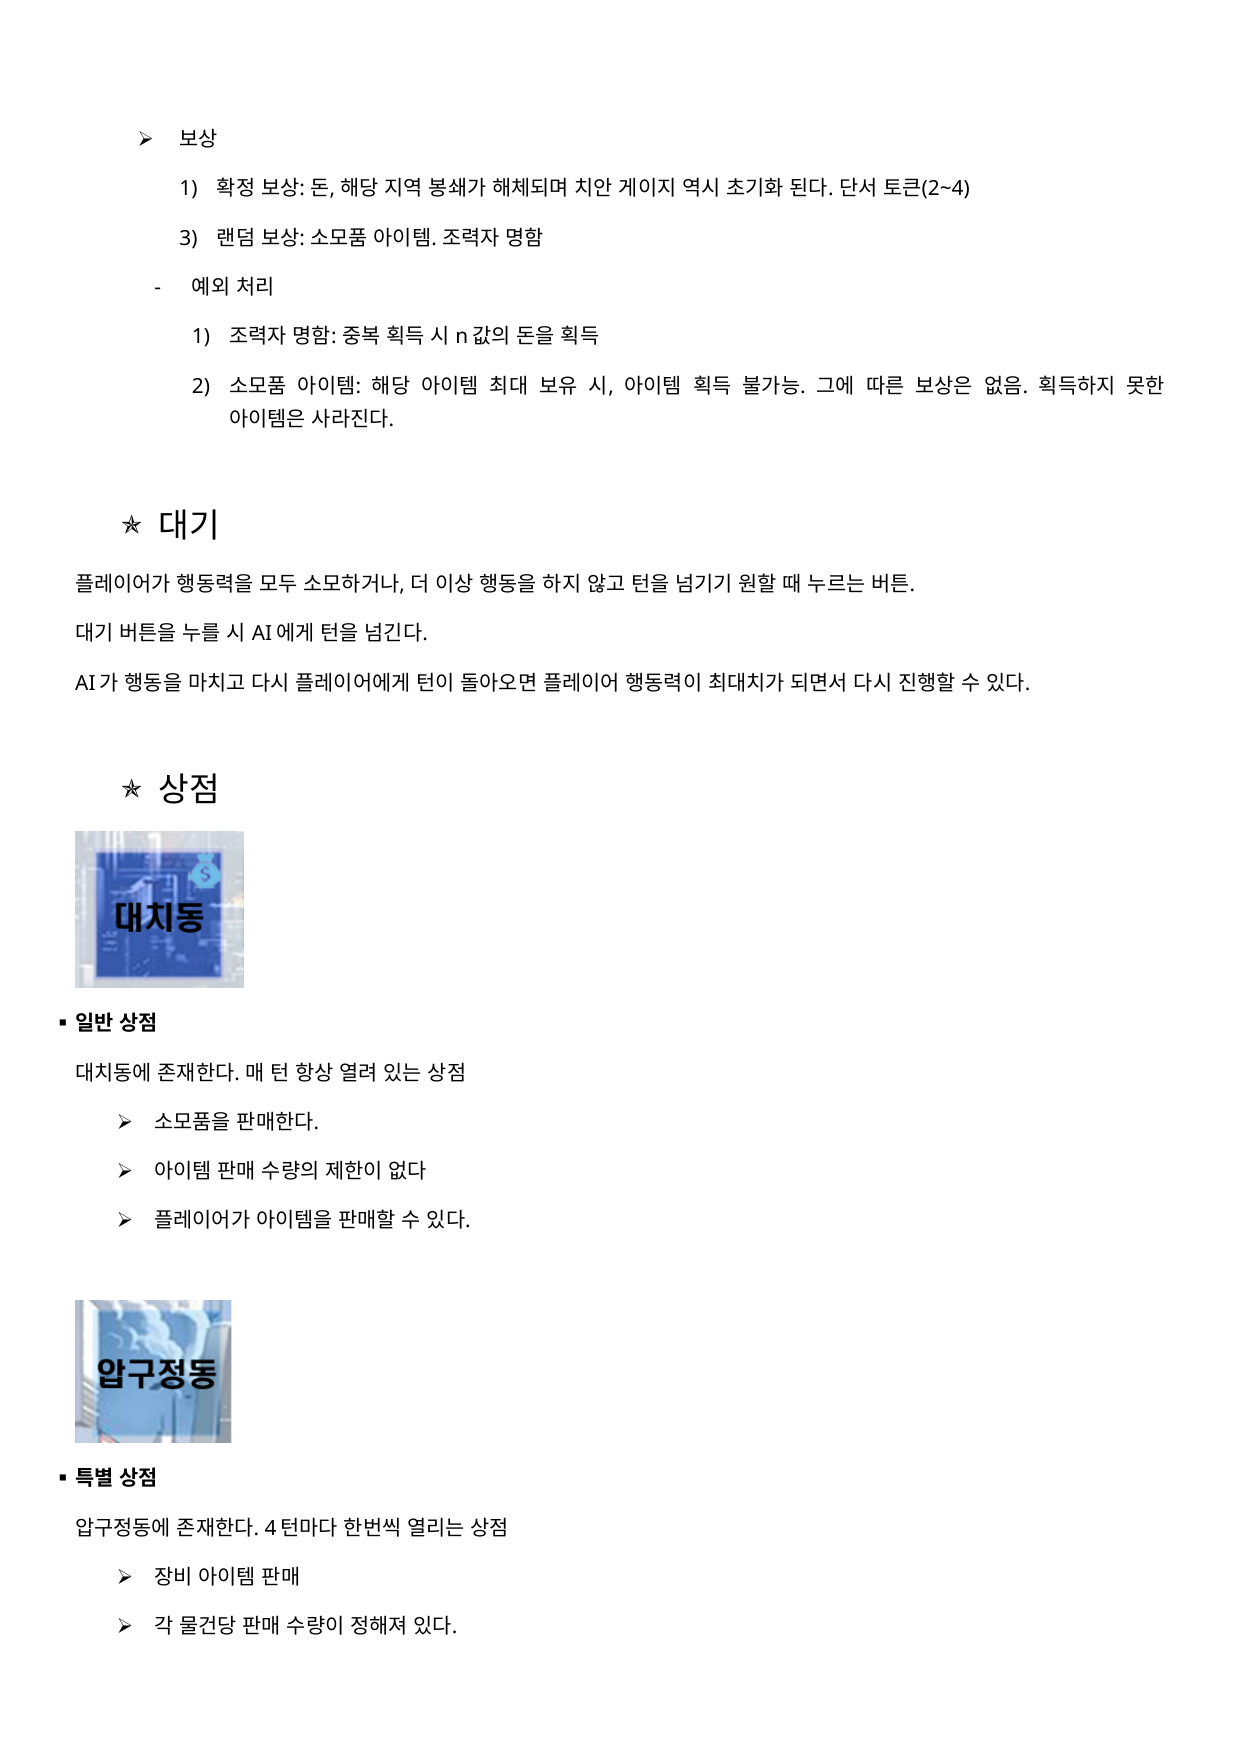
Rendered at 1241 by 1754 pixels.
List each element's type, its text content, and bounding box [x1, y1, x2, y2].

text 상점 [117, 763, 1165, 811]
list 소모품 아이템: 해당 아이템 최대 보유 시, 아이템 획득 불가능. 그에 따른 보상은 없음. 획득하지 못한 아이템은 사라진다. [192, 369, 1165, 432]
list 랜덤 보상: 소모품 아이템. 조력자 명함 [179, 221, 1165, 251]
picture [75, 1300, 232, 1443]
list 장비 아이템 판매 [117, 1560, 1165, 1590]
list 보상 [137, 122, 1165, 152]
list 확정 보상: 돈, 해당 지역 봉쇄가 해체되며 치안 게이지 역시 초기화 된다. 단서 토큰(2~4) [179, 172, 1165, 202]
text 일반 상점 [58, 1006, 1165, 1037]
list 소모품을 판매한다. [117, 1105, 1165, 1135]
text 대기 [117, 498, 1165, 547]
text AI가 행동을 마치고 다시 플레이어에게 턴이 돌아오면 플레이어 행동력이 최대치가 되면서 다시 진행할 수 있다. [75, 666, 1165, 696]
picture [75, 831, 244, 988]
list 플레이어가 아이템을 판매할 수 있다. [117, 1204, 1165, 1234]
text 플레이어가 행동력을 모두 소모하거나, 더 이상 행동을 하지 않고 턴을 넘기기 원할 때 누르는 버튼. [75, 567, 1165, 597]
text 특별 상점 [58, 1461, 1165, 1492]
list 아이템 판매 수량의 제한이 없다 [117, 1154, 1165, 1185]
list 각 물건당 판매 수량이 정해져 있다. [117, 1609, 1165, 1640]
text 대치동에 존재한다. 매 턴 항상 열려 있는 상점 [75, 1056, 1165, 1086]
text 대기 버튼을 누를 시 AI에게 턴을 넘긴다. [75, 617, 1165, 647]
text 압구정동에 존재한다. 4턴마다 한번씩 열리는 상점 [75, 1511, 1165, 1541]
list 조력자 명함: 중복 획득 시 n값의 돈을 획득 [192, 320, 1165, 350]
list 예외 처리 [154, 270, 1165, 301]
